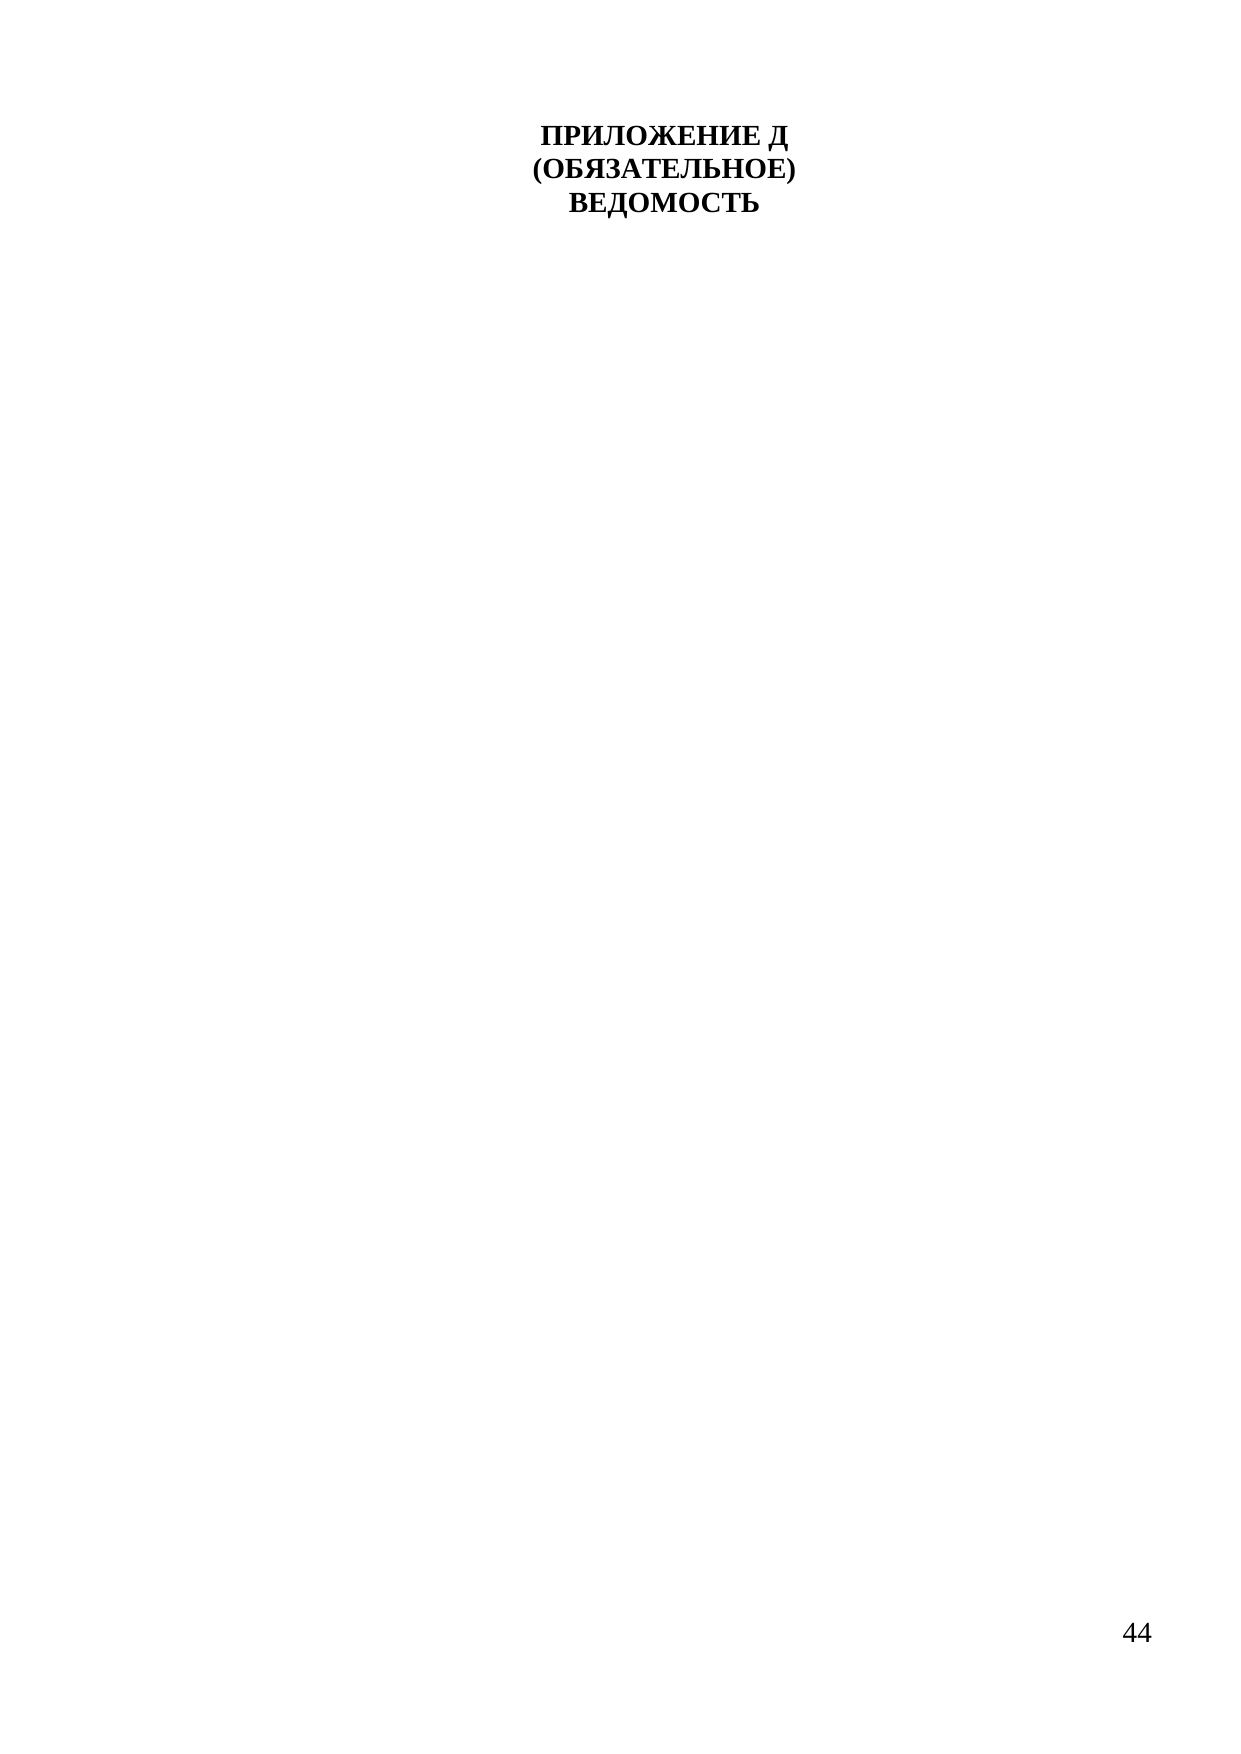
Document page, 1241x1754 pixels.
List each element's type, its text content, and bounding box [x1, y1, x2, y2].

text ПРИЛОЖЕНИЕ Д (обязательное) Ведомость [177, 118, 1152, 219]
